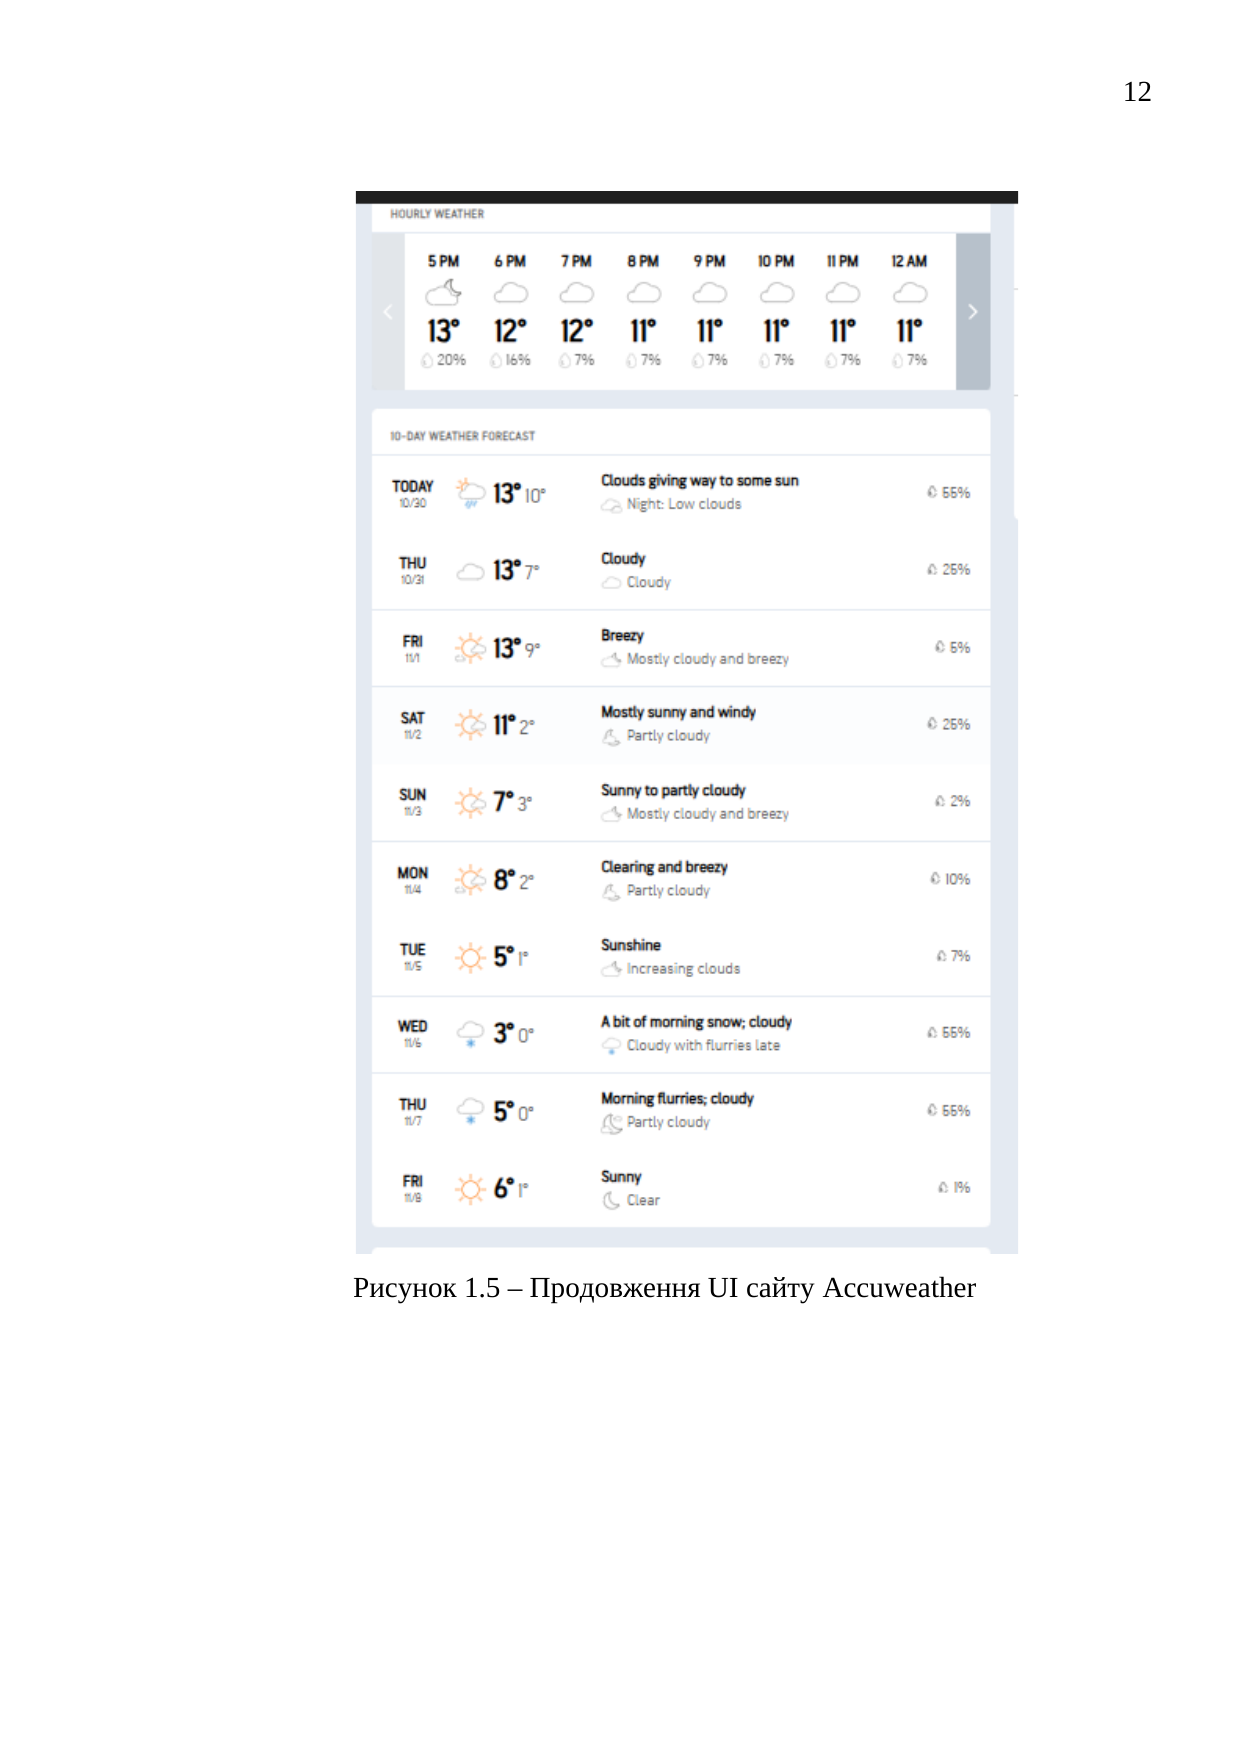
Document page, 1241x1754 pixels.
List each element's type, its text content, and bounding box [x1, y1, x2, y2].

picture [355, 191, 1019, 1254]
text Рисунок 1.5 – Продовження UI сайту Accuweather [177, 1270, 1152, 1304]
